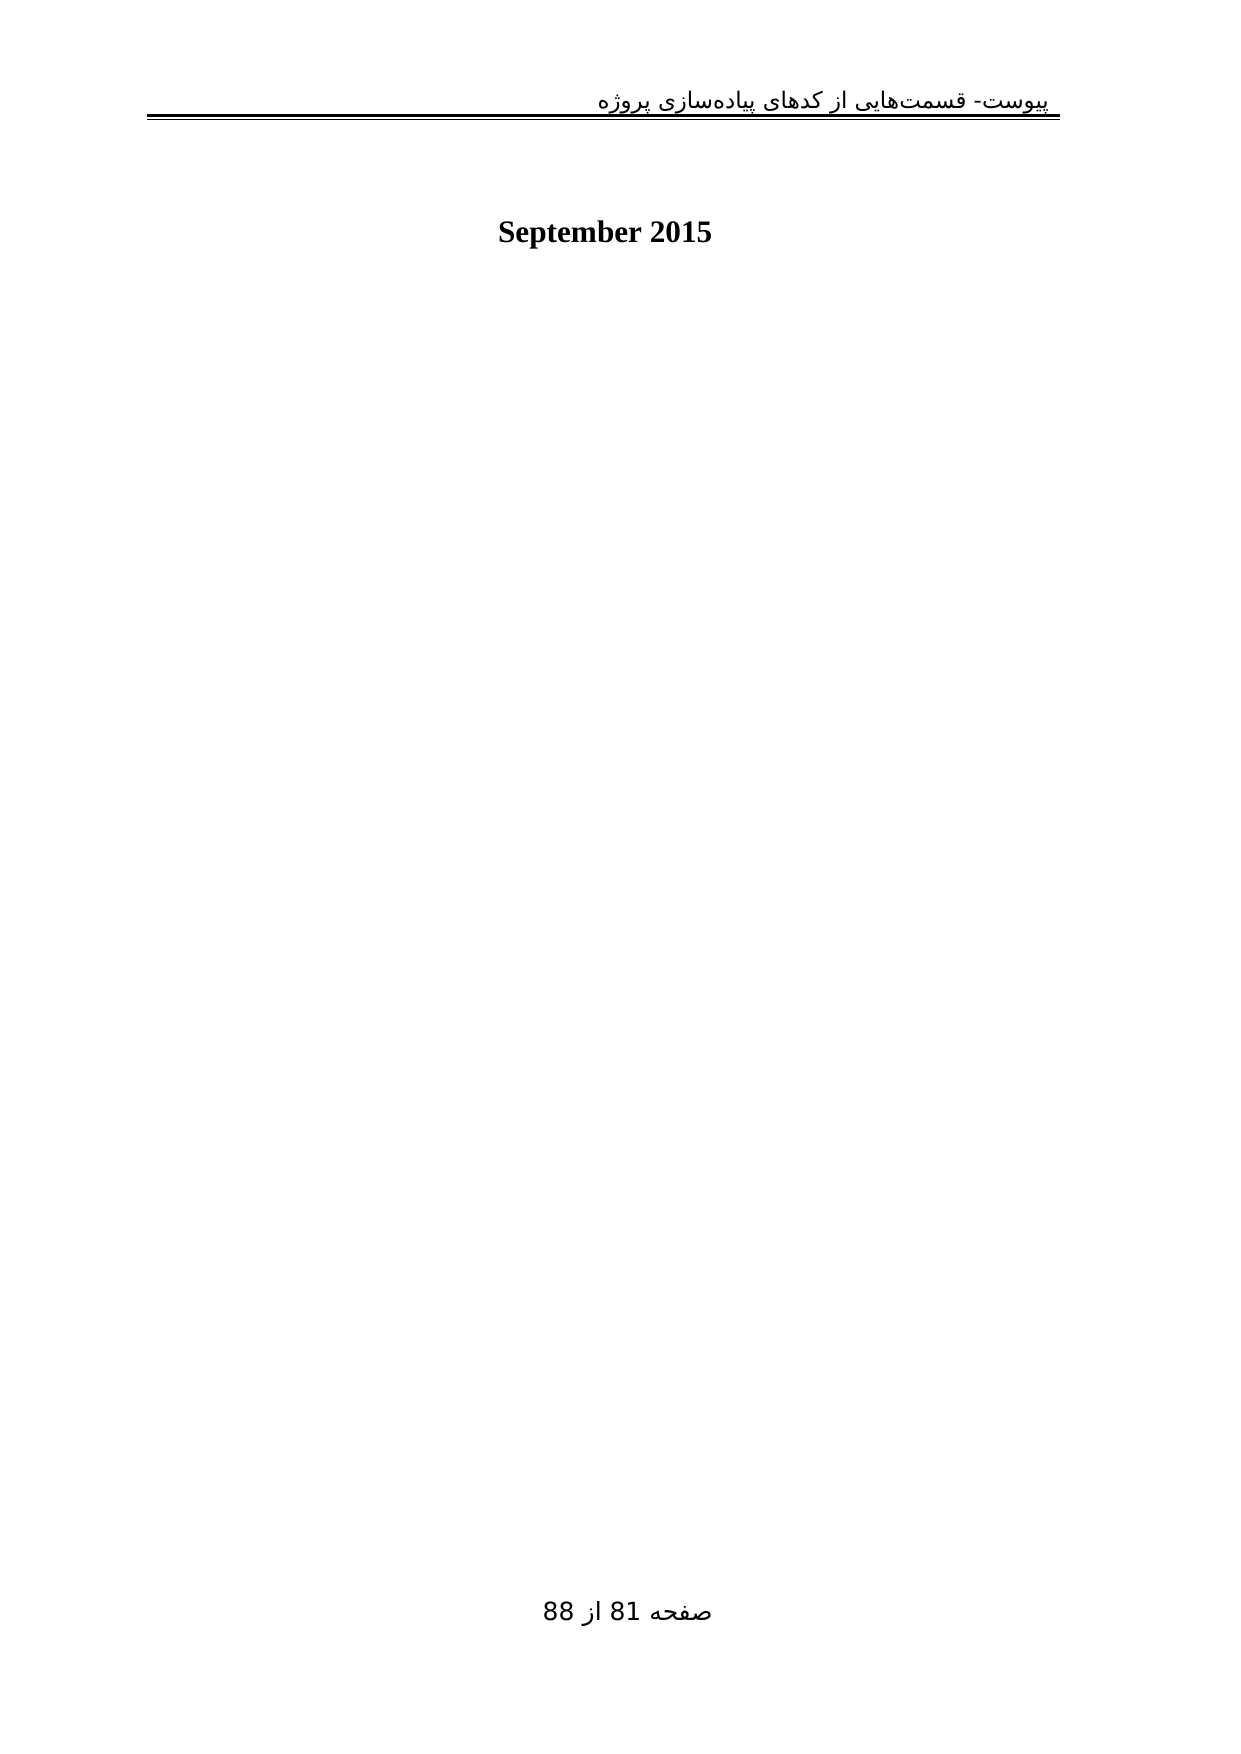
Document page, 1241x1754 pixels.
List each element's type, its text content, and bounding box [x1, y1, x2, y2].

title September 2015 [150, 180, 1060, 249]
